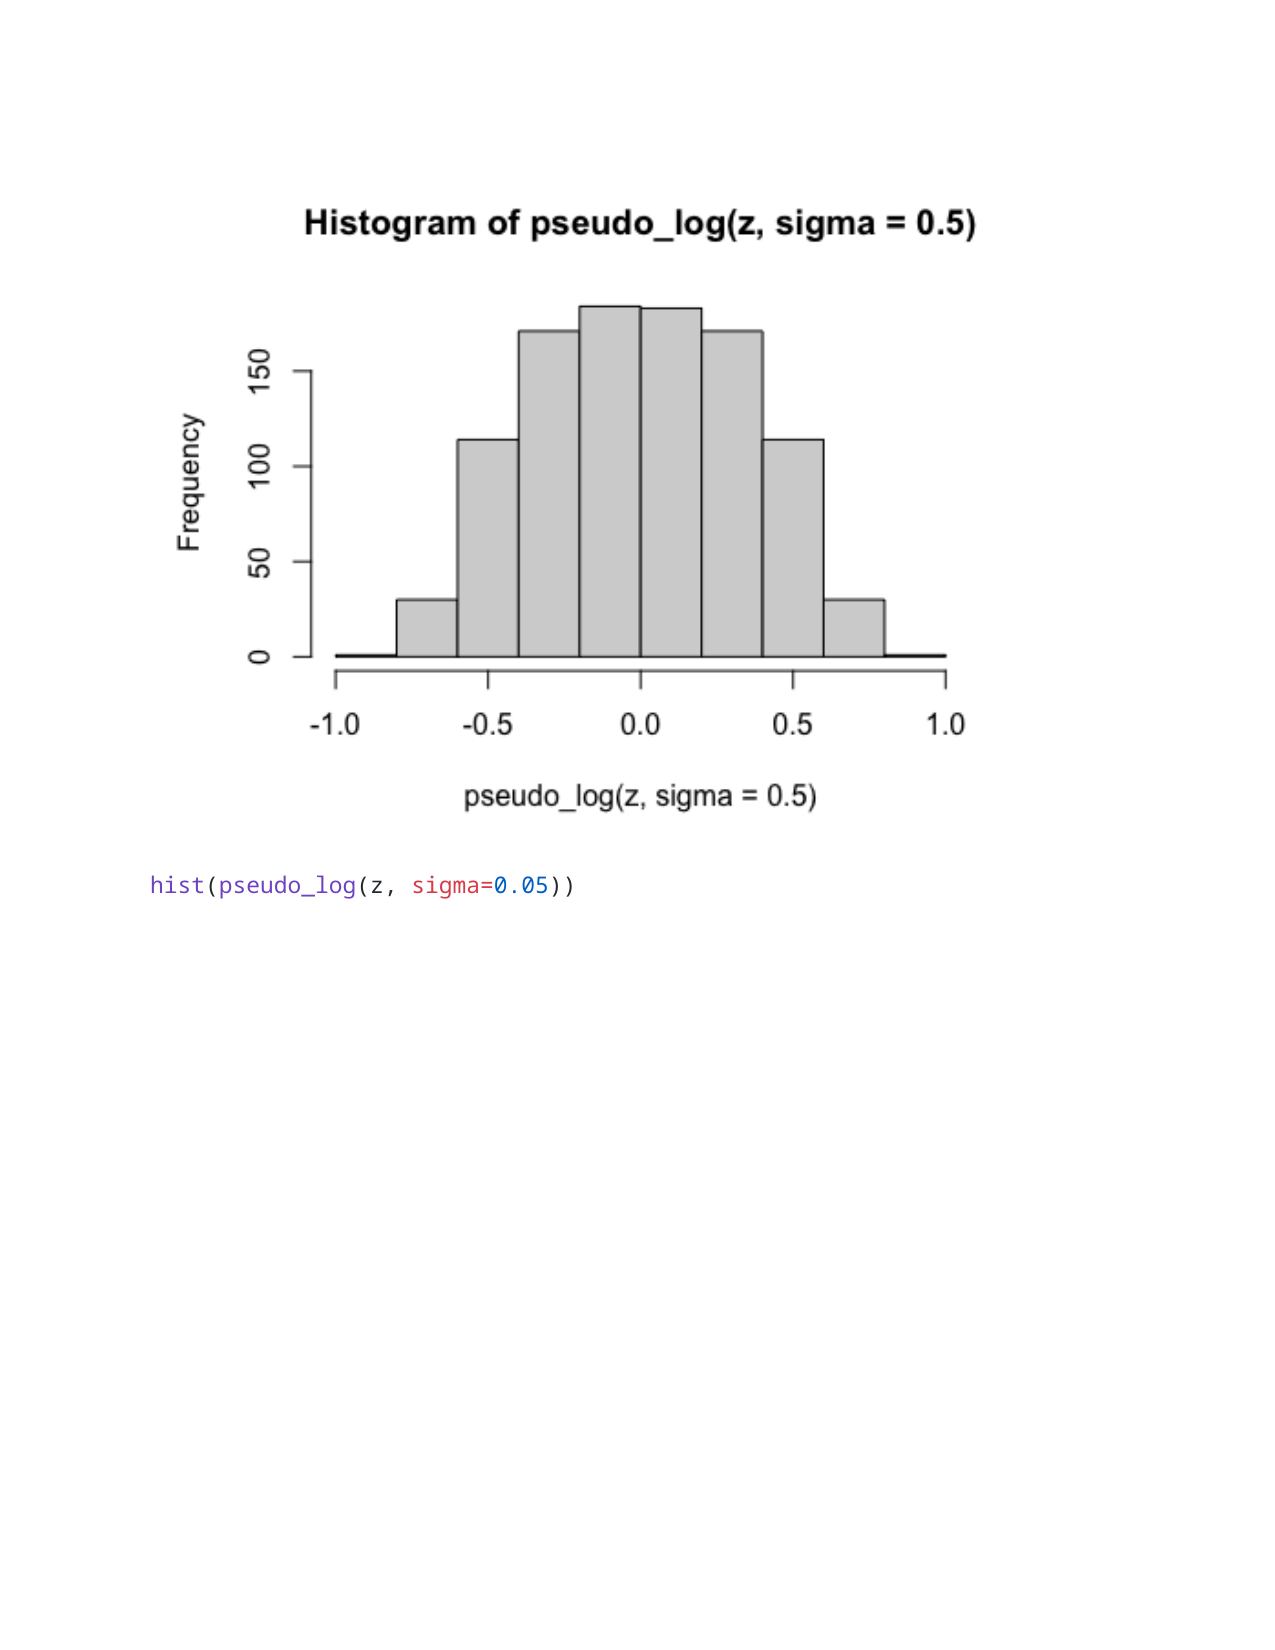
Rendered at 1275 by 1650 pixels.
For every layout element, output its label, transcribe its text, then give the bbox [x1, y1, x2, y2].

picture [168, 150, 1044, 850]
text hist(pseudo_log(z, sigma=0.05)) [150, 869, 1125, 900]
